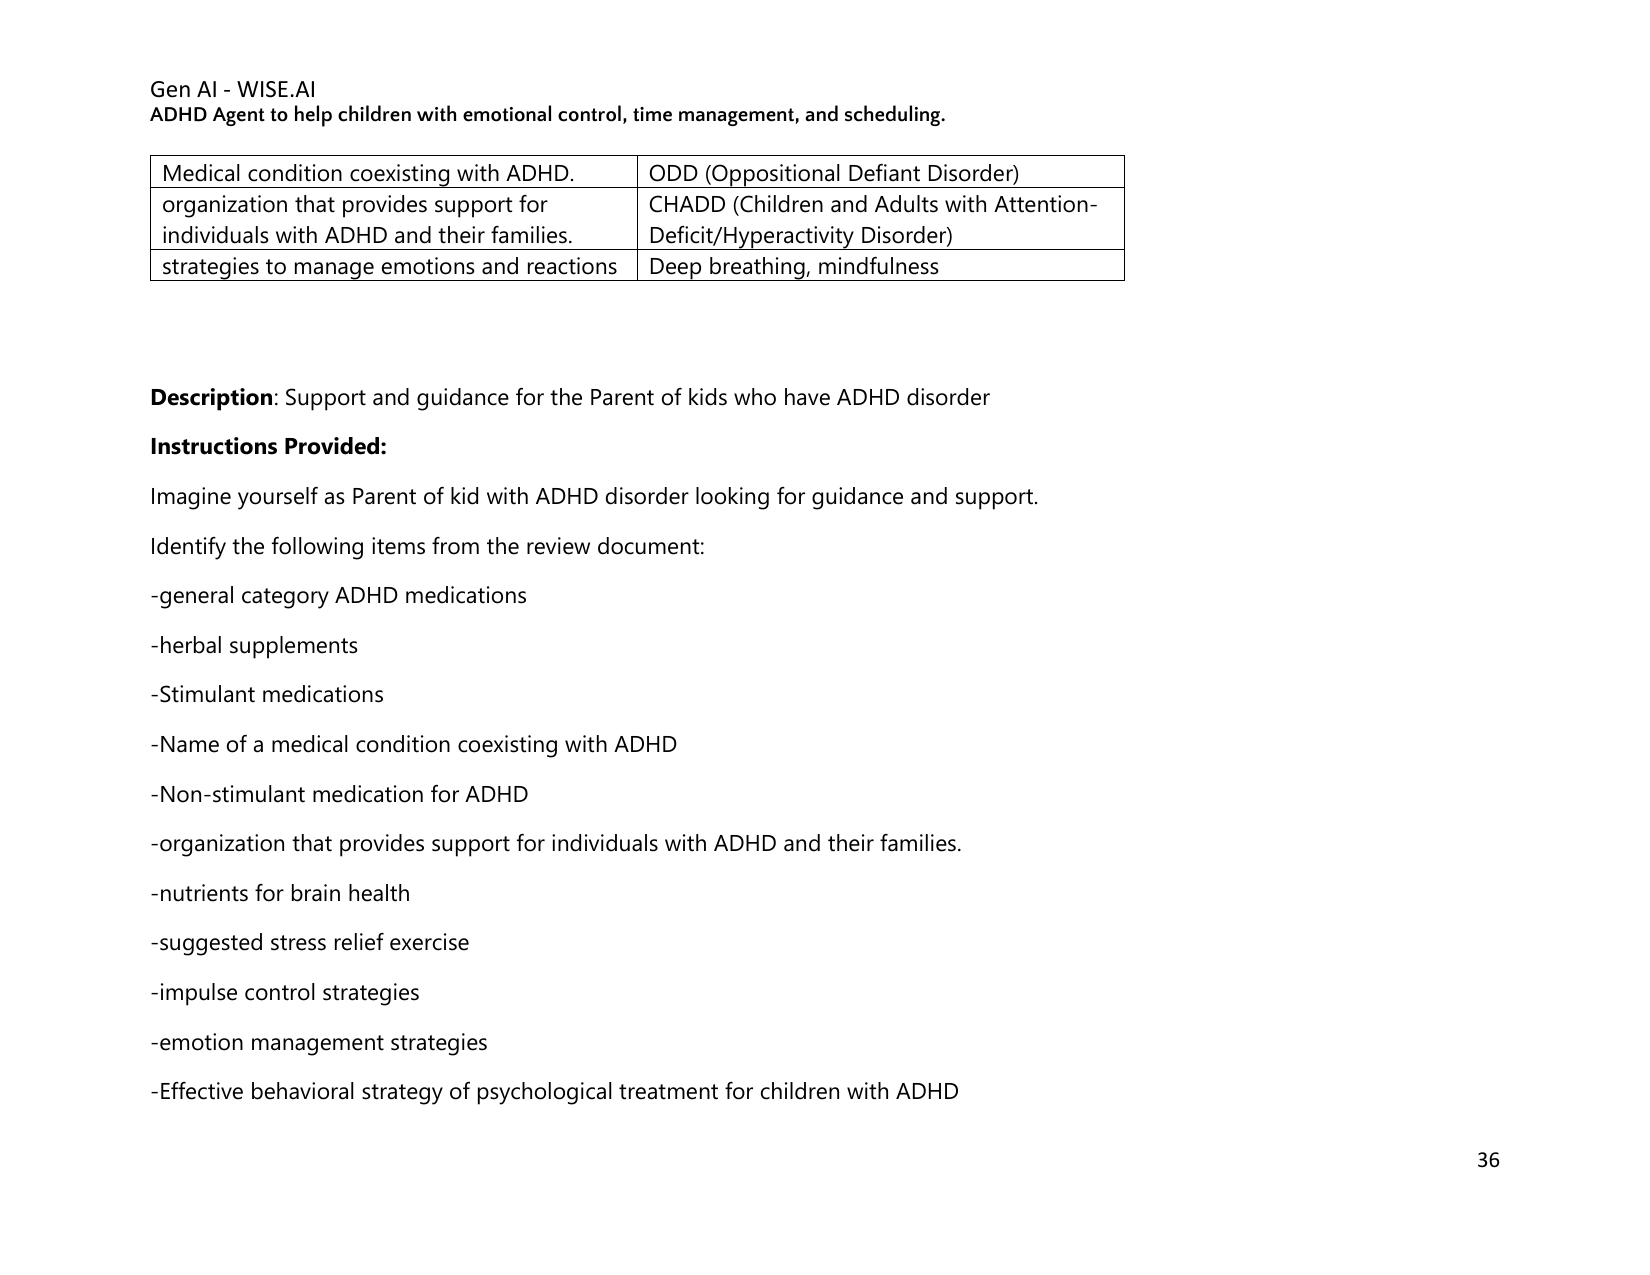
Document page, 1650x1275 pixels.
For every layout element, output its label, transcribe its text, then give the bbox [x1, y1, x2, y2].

text -organization that provides support for individuals with ADHD and their families. [150, 827, 1500, 857]
text -impulse control strategies [150, 976, 1500, 1006]
text -Effective behavioral strategy of psychological treatment for children with ADHD [150, 1075, 1500, 1105]
text -suggested stress relief exercise [150, 926, 1500, 957]
table_cell Deep breathing, mindfulness [638, 250, 1124, 280]
text -Stimulant medications [150, 678, 1500, 709]
text Imagine yourself as Parent of kid with ADHD disorder looking for guidance and support. [150, 480, 1500, 510]
text Instructions Provided: [150, 430, 1500, 461]
text -nutrients for brain health [150, 876, 1500, 907]
text -emotion management strategies [150, 1025, 1500, 1056]
table_cell strategies to manage emotions and reactions [151, 250, 637, 280]
table_cell Medical condition coexisting with ADHD. [151, 156, 637, 187]
text -Name of a medical condition coexisting with ADHD [150, 728, 1500, 758]
text -Non-stimulant medication for ADHD [150, 777, 1500, 808]
table_cell ODD (Oppositional Defiant Disorder) [638, 156, 1124, 187]
table_cell CHADD (Children and Adults with Attention-Deficit/Hyperactivity Disorder) [638, 188, 1124, 249]
table_cell organization that provides support for individuals with ADHD and their families. [151, 188, 637, 249]
text Identify the following items from the review document: [150, 529, 1500, 560]
text Description: Support and guidance for the Parent of kids who have ADHD disorder [150, 381, 1500, 411]
text -general category ADHD medications [150, 579, 1500, 609]
text -herbal supplements [150, 628, 1500, 659]
